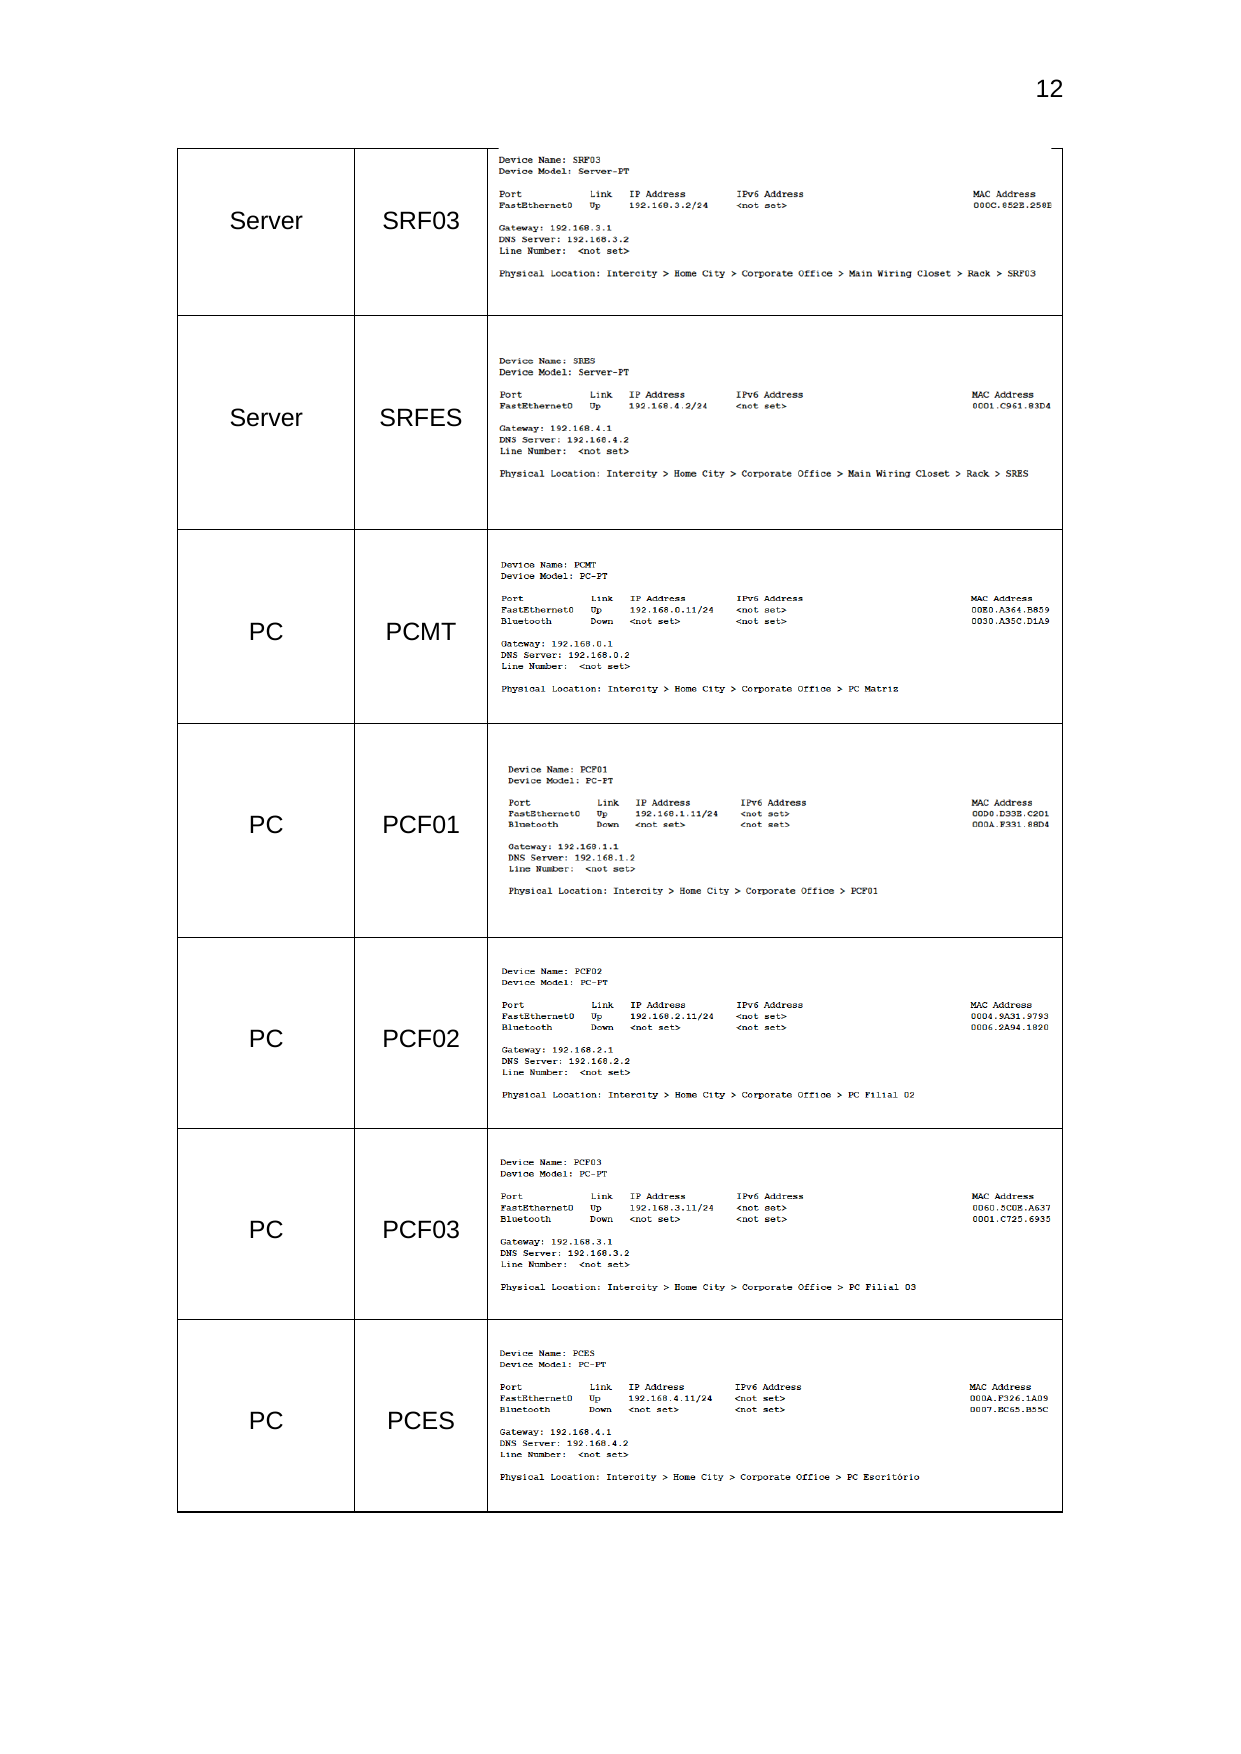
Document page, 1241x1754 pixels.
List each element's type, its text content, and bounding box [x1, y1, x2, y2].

table_cell [488, 1320, 1062, 1511]
table_cell SRF03 [355, 149, 487, 315]
table_cell PC [178, 938, 354, 1128]
table_cell [488, 316, 1062, 529]
table_cell PC [178, 724, 354, 937]
table_cell PCF03 [355, 1129, 487, 1319]
table_cell [488, 938, 1062, 1128]
table_cell SRFES [355, 316, 487, 529]
picture [498, 966, 1052, 1100]
table_cell PCMT [355, 530, 487, 722]
table_cell PC [178, 530, 354, 722]
table_cell PCES [355, 1320, 487, 1511]
table_cell [488, 530, 1062, 722]
table_cell Server [178, 149, 354, 315]
picture [498, 1348, 1052, 1483]
picture [498, 345, 1052, 501]
picture [498, 752, 1052, 908]
picture [498, 148, 1052, 287]
table_cell [488, 724, 1062, 937]
table_cell PC [178, 1320, 354, 1511]
table_cell [488, 1129, 1062, 1319]
table_cell PCF01 [355, 724, 487, 937]
picture [498, 559, 1052, 694]
picture [498, 1157, 1052, 1291]
table_cell PCF02 [355, 938, 487, 1128]
table_cell [488, 149, 1062, 315]
table_cell Server [178, 316, 354, 529]
table_cell PC [178, 1129, 354, 1319]
